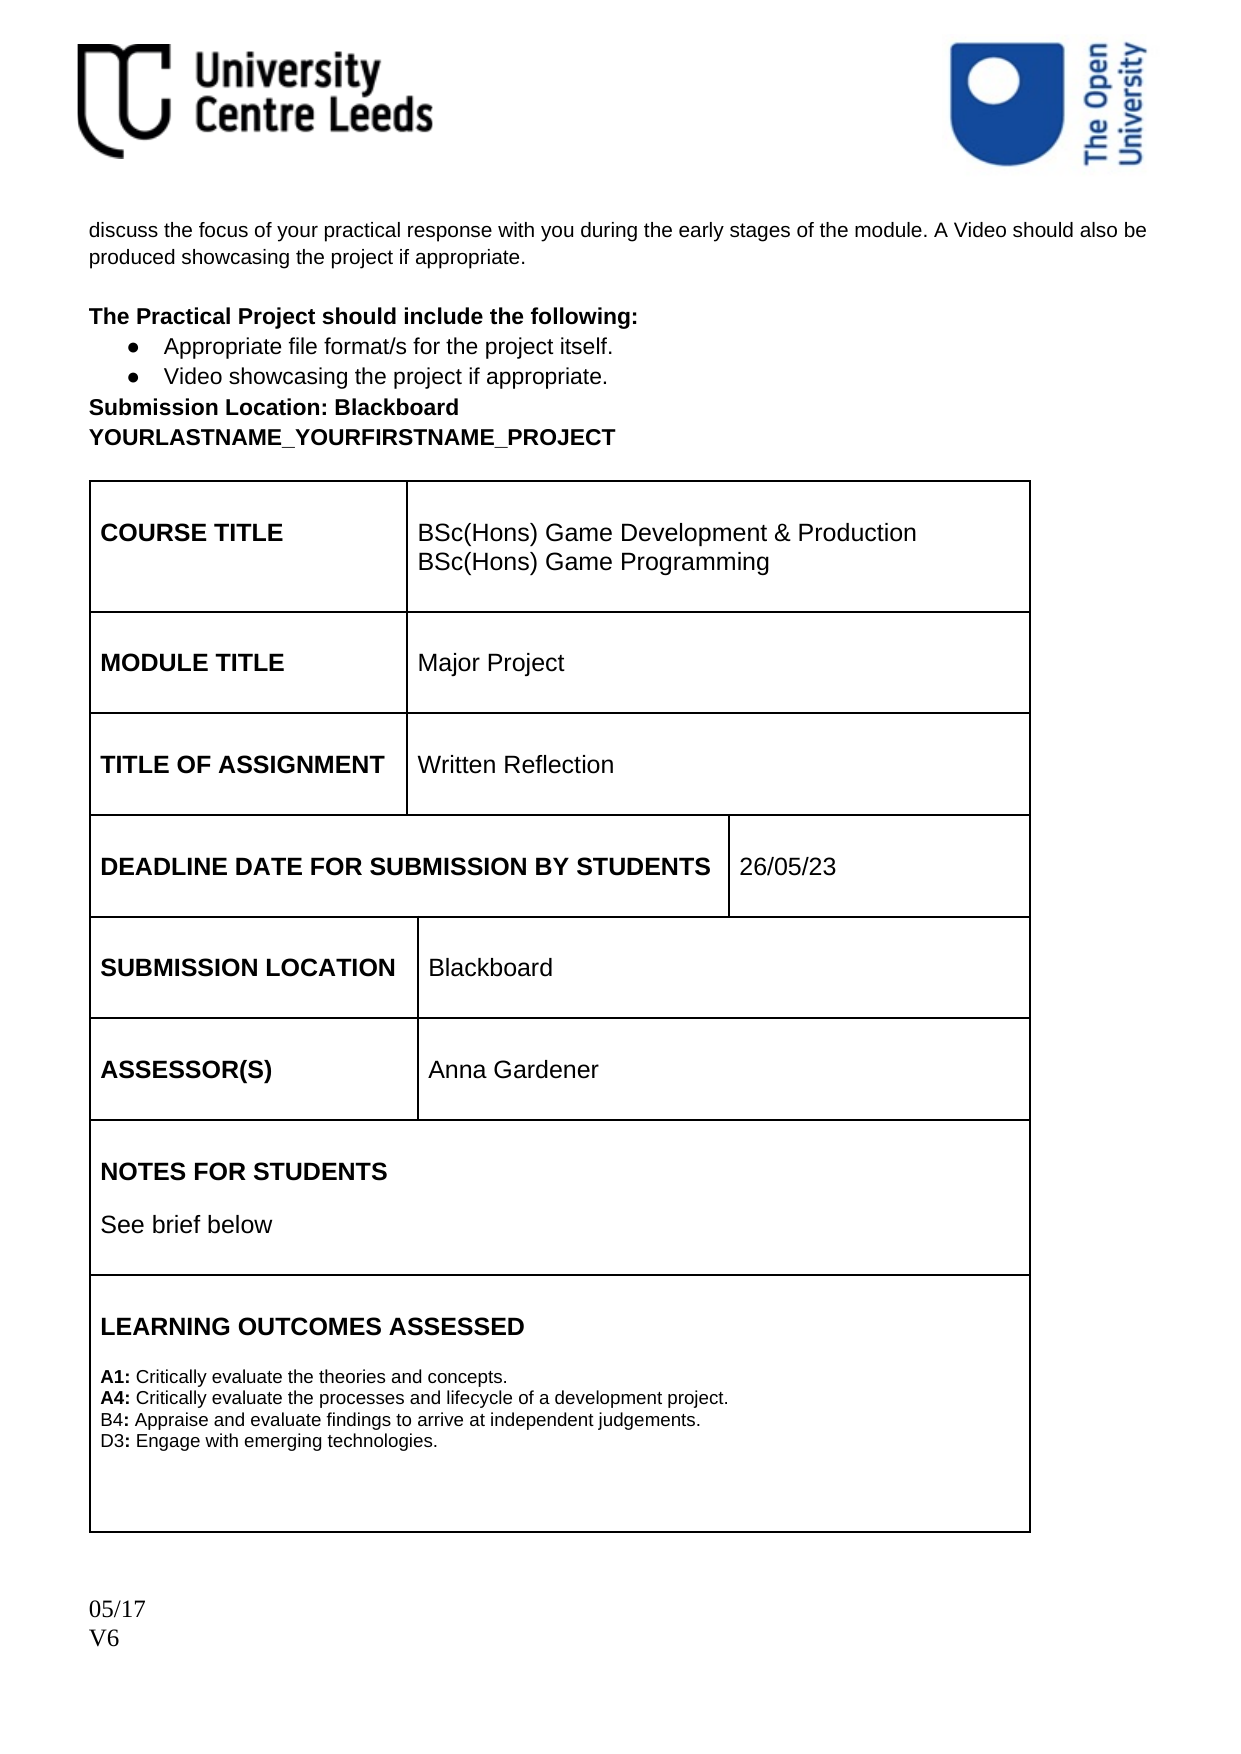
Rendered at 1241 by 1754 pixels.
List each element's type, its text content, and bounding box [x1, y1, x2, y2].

table_cell LEARNING OUTCOMES ASSESSED A1: Critically evaluate the theories and concepts. A4: Critically evaluate the processes and lifecycle of a development project. B4: Appraise and evaluate findings to arrive at independent judgements. D3: Engage with emerging technologies. [91, 1276, 1029, 1531]
table_cell SUBMISSION LOCATION [91, 918, 417, 1017]
text YOURLASTNAME_YOURFIRSTNAME_PROJECT [89, 424, 1152, 450]
table_cell Blackboard [419, 918, 1029, 1017]
table_cell MODULE TITLE [91, 613, 406, 712]
picture [77, 44, 433, 159]
text The Practical Project should include the following: [89, 303, 1152, 329]
table_cell TITLE OF ASSIGNMENT [91, 714, 406, 814]
table_cell ASSESSOR(S) [91, 1019, 417, 1119]
table_cell DEADLINE DATE FOR SUBMISSION BY STUDENTS [91, 816, 728, 916]
text Submission Location: Blackboard [89, 393, 1152, 420]
table_cell Written Reflection [408, 714, 1029, 814]
list Appropriate file format/s for the project itself. [126, 333, 1152, 359]
table_cell Anna Gardener [419, 1019, 1029, 1119]
table_header COURSE TITLE [91, 482, 406, 611]
list Video showcasing the project if appropriate. [126, 363, 1152, 389]
picture [941, 34, 1166, 190]
table_cell NOTES FOR STUDENTS See brief below [91, 1121, 1029, 1274]
table_cell Major Project [408, 613, 1029, 712]
table_cell 26/05/23 [730, 816, 1029, 916]
table_header BSc(Hons) Game Development & Production BSc(Hons) Game Programming [408, 482, 1029, 611]
